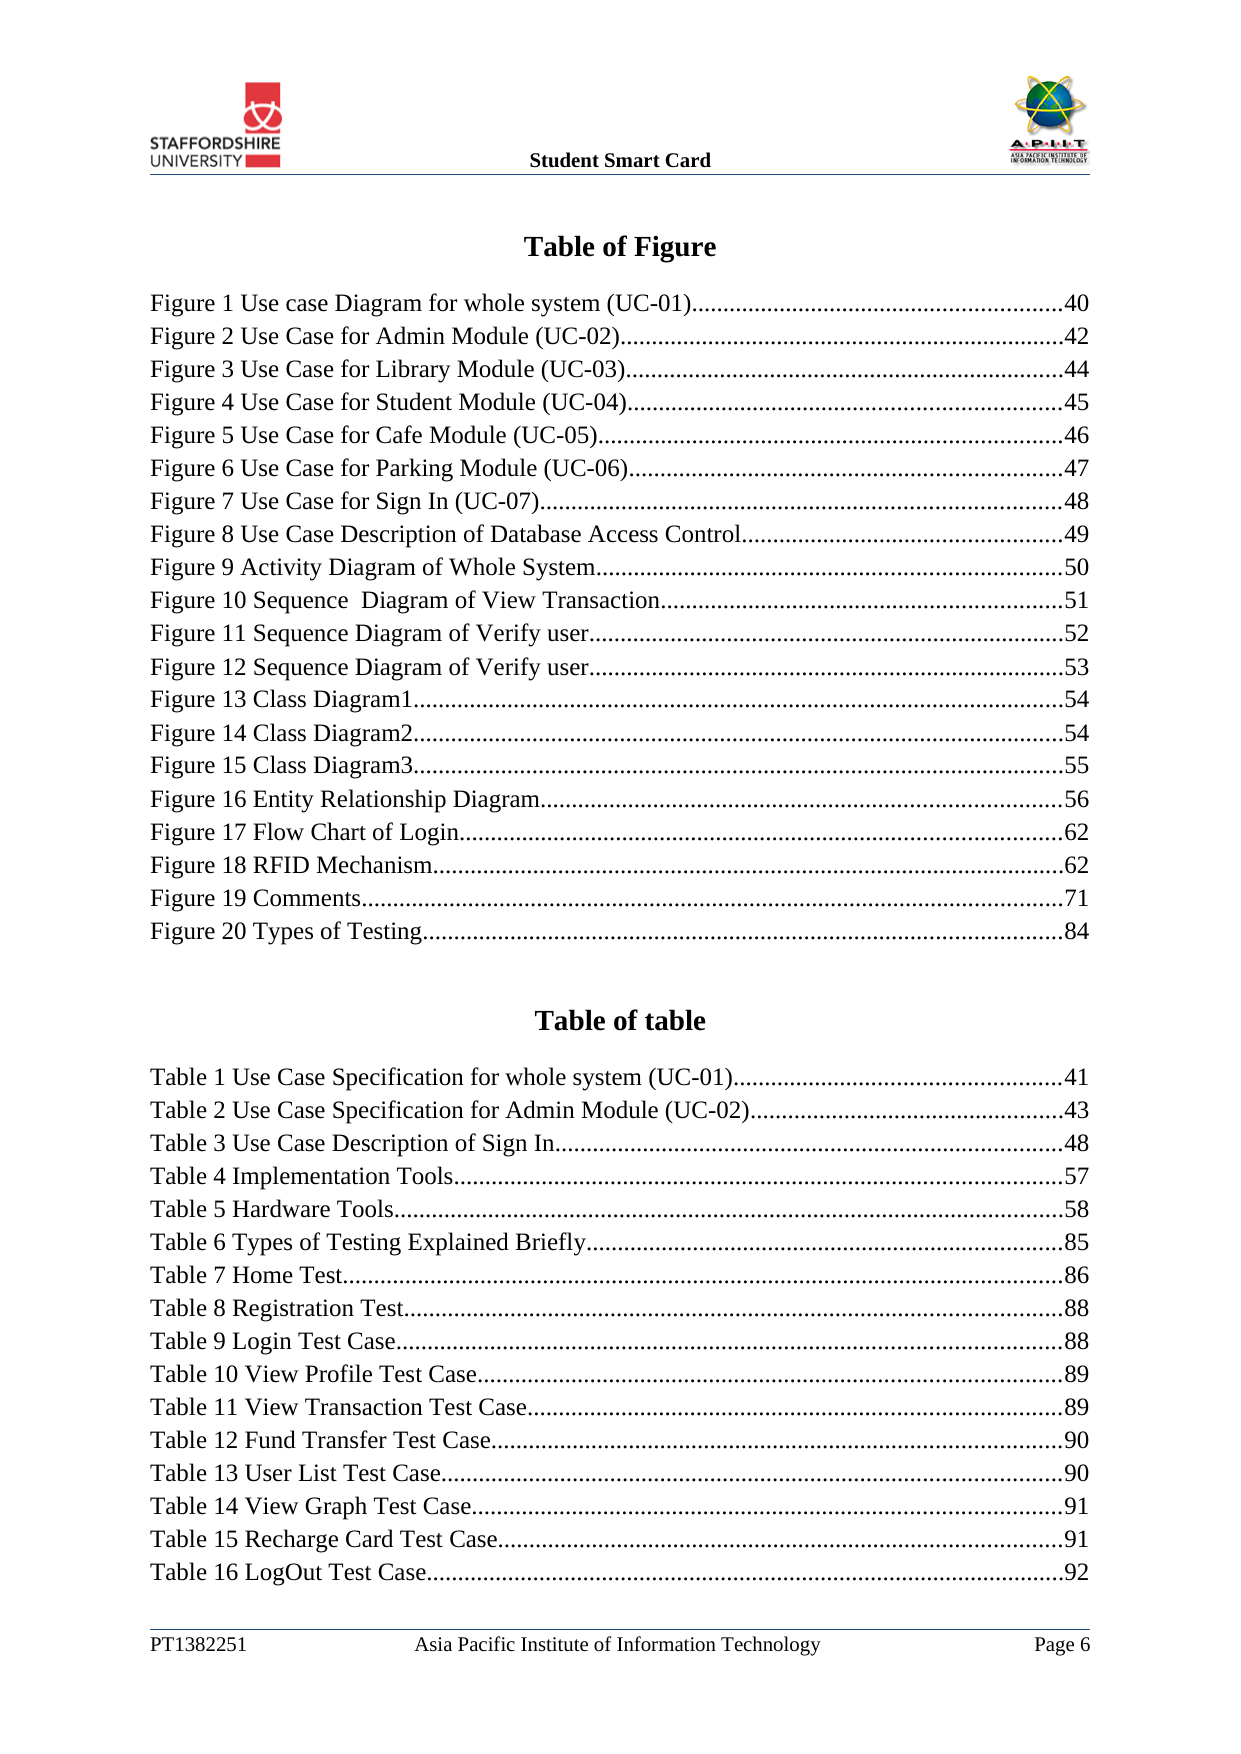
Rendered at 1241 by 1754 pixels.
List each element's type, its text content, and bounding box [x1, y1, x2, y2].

picture [1007, 73, 1091, 168]
text Figure 18 RFID Mechanism 62 [150, 850, 1090, 878]
text Figure 1 Use case Diagram for whole system (UC-01) 40 [150, 288, 1090, 317]
text Figure 6 Use Case for Parking Module (UC-06) 47 [150, 453, 1090, 482]
text Figure 9 Activity Diagram of Whole System 50 [150, 552, 1090, 581]
text Table 5 Hardware Tools 58 [150, 1194, 1090, 1223]
text Figure 16 Entity Relationship Diagram 56 [150, 784, 1090, 812]
text Figure 8 Use Case Description of Database Access Control 49 [150, 519, 1090, 548]
text Table 14 View Graph Test Case 91 [150, 1491, 1090, 1520]
text Table of Figure [150, 229, 1090, 262]
text Figure 13 Class Diagram1 54 [150, 684, 1090, 713]
picture [150, 82, 282, 168]
text Figure 10 Sequence Diagram of View Transaction 51 [150, 586, 1090, 614]
text Table 16 LogOut Test Case 92 [150, 1557, 1090, 1586]
text Table 11 View Transaction Test Case 89 [150, 1392, 1090, 1421]
text Figure 15 Class Diagram3 55 [150, 751, 1090, 779]
text Table 2 Use Case Specification for Admin Module (UC-02) 43 [150, 1095, 1090, 1124]
text Figure 17 Flow Chart of Login 62 [150, 817, 1090, 845]
text Figure 7 Use Case for Sign In (UC-07) 48 [150, 486, 1090, 515]
text Table 4 Implementation Tools 57 [150, 1161, 1090, 1190]
text Table 13 User List Test Case 90 [150, 1458, 1090, 1487]
text Figure 3 Use Case for Library Module (UC-03) 44 [150, 354, 1090, 383]
text Table 12 Fund Transfer Test Case 90 [150, 1425, 1090, 1454]
text Table 1 Use Case Specification for whole system (UC-01) 41 [150, 1062, 1090, 1091]
text Figure 2 Use Case for Admin Module (UC-02) 42 [150, 321, 1090, 350]
text Table 6 Types of Testing Explained Briefly 85 [150, 1227, 1090, 1256]
text Table of table [150, 1003, 1090, 1036]
text Table 3 Use Case Description of Sign In 48 [150, 1128, 1090, 1157]
text Figure 11 Sequence Diagram of Verify user 52 [150, 618, 1090, 647]
text Figure 5 Use Case for Cafe Module (UC-05) 46 [150, 420, 1090, 449]
text Table 9 Login Test Case 88 [150, 1326, 1090, 1355]
text Table 7 Home Test 86 [150, 1260, 1090, 1289]
text Table 8 Registration Test 88 [150, 1293, 1090, 1322]
text Figure 4 Use Case for Student Module (UC-04) 45 [150, 387, 1090, 416]
text Figure 12 Sequence Diagram of Verify user 53 [150, 652, 1090, 680]
text Figure 19 Comments 71 [150, 883, 1090, 911]
text Figure 14 Class Diagram2 54 [150, 718, 1090, 746]
text Figure 20 Types of Testing 84 [150, 916, 1090, 944]
text Table 10 View Profile Test Case 89 [150, 1359, 1090, 1388]
text Table 15 Recharge Card Test Case 91 [150, 1524, 1090, 1553]
